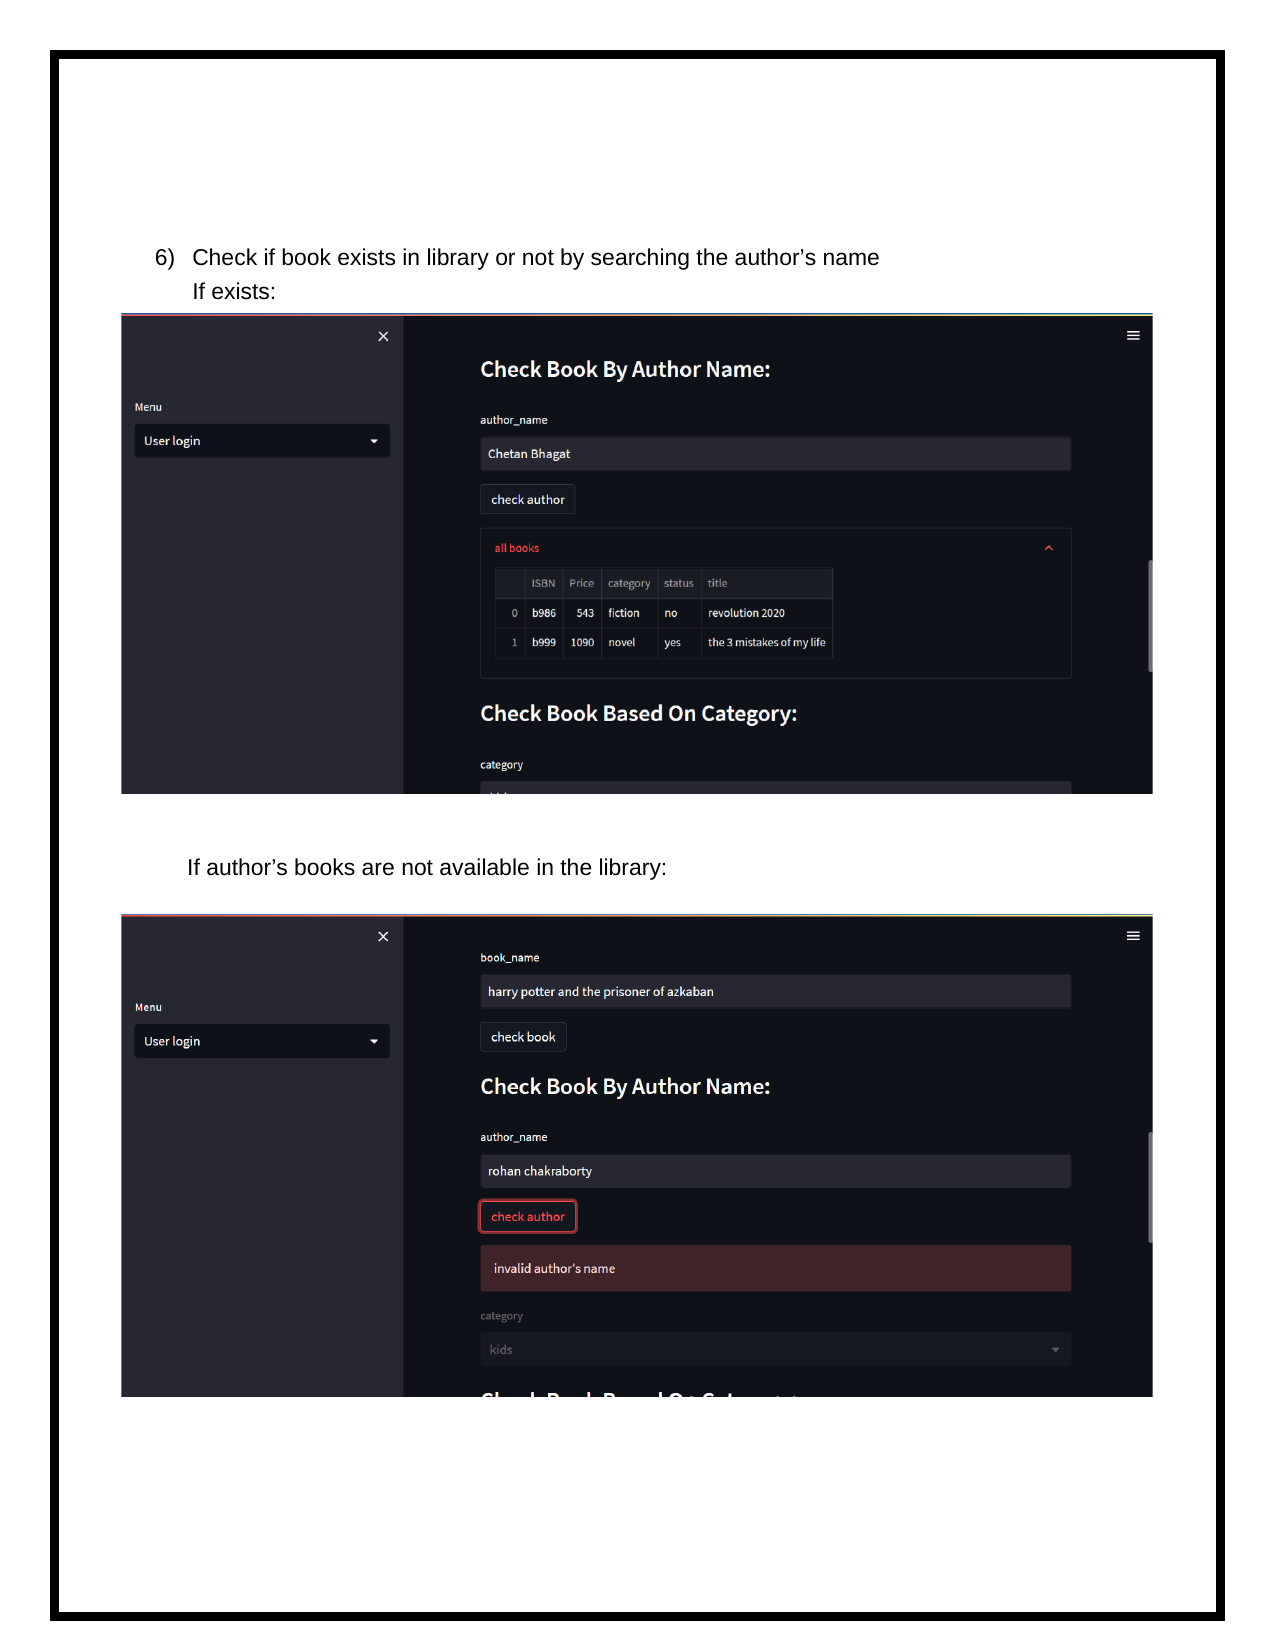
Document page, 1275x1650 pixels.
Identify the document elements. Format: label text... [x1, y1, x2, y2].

picture [121, 914, 1153, 1397]
picture [121, 313, 1153, 794]
list Check if book exists in library or not by searching the author’s name [154, 244, 1148, 270]
list If exists: [192, 278, 1148, 304]
text If author’s books are not available in the library: [117, 854, 1148, 880]
